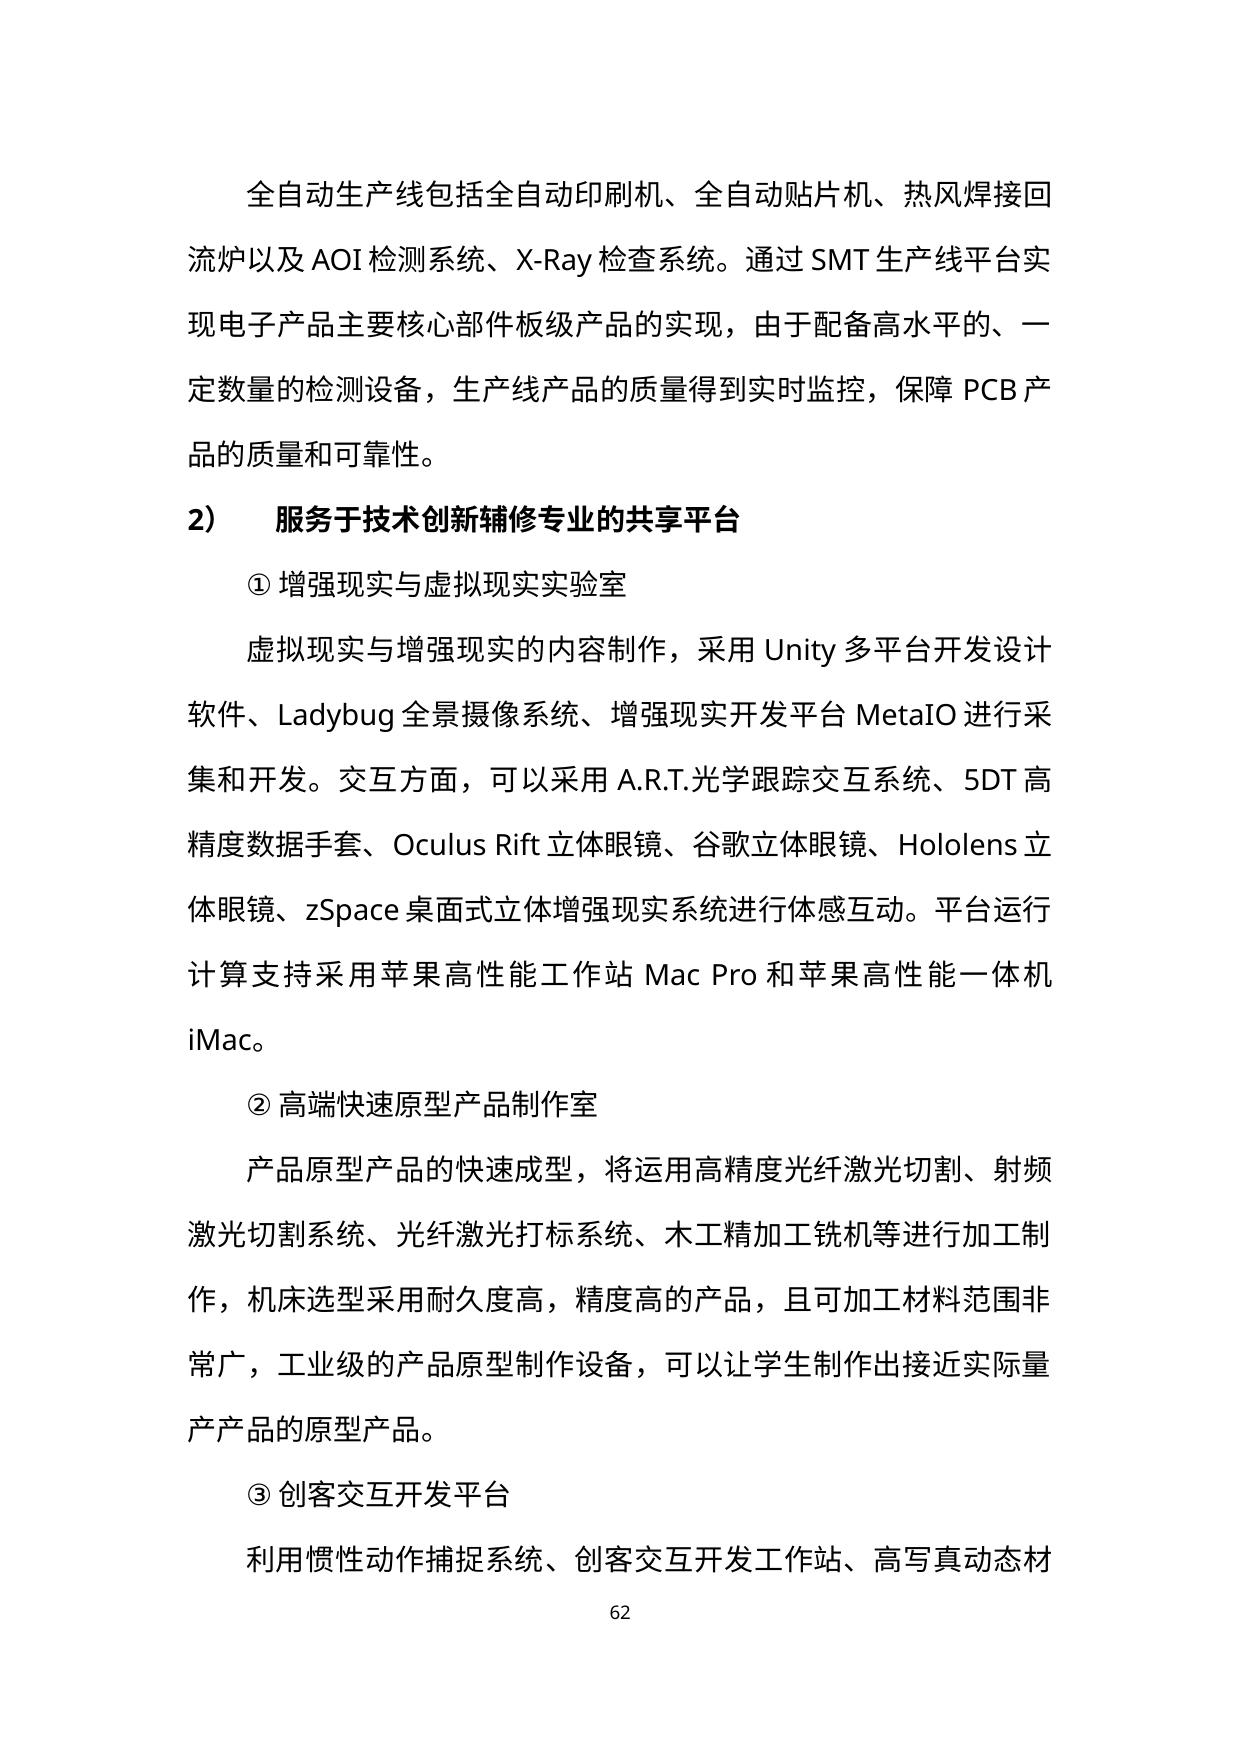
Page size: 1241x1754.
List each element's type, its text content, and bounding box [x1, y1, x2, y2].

list 服务于技术创新辅修专业的共享平台 [187, 485, 1053, 550]
list 虚拟现实与增强现实的内容制作，采用Unity多平台开发设计软件、Ladybug全景摄像系统、增强现实开发平台MetaIO进行采集和开发。交互方面，可以采用A.R.T.光学跟踪交互系统、5DT高精度数据手套、Oculus Rift立体眼镜、谷歌立体眼镜、Hololens立体眼镜、zSpace桌面式立体增强现实系统进行体感互动。平台运行计算支持采用苹果高性能工作站Mac Pro和苹果高性能一体机iMac。 [187, 615, 1053, 1070]
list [187, 1525, 1053, 1590]
list 产品原型产品的快速成型，将运用高精度光纤激光切割、射频激光切割系统、光纤激光打标系统、木工精加工铣机等进行加工制作，机床选型采用耐久度高，精度高的产品，且可加工材料范围非常广，工业级的产品原型制作设备，可以让学生制作出接近实际量产产品的原型产品。 [187, 1135, 1053, 1460]
list ③创客交互开发平台 [187, 1460, 1053, 1525]
list ②高端快速原型产品制作室 [187, 1070, 1053, 1135]
list ①增强现实与虚拟现实实验室 [187, 550, 1053, 615]
list 全自动生产线包括全自动印刷机、全自动贴片机、热风焊接回流炉以及AOI检测系统、X-Ray检查系统。通过SMT生产线平台实现电子产品主要核心部件板级产品的实现，由于配备高水平的、一定数量的检测设备，生产线产品的质量得到实时监控，保障PCB产品的质量和可靠性。 [187, 160, 1053, 485]
